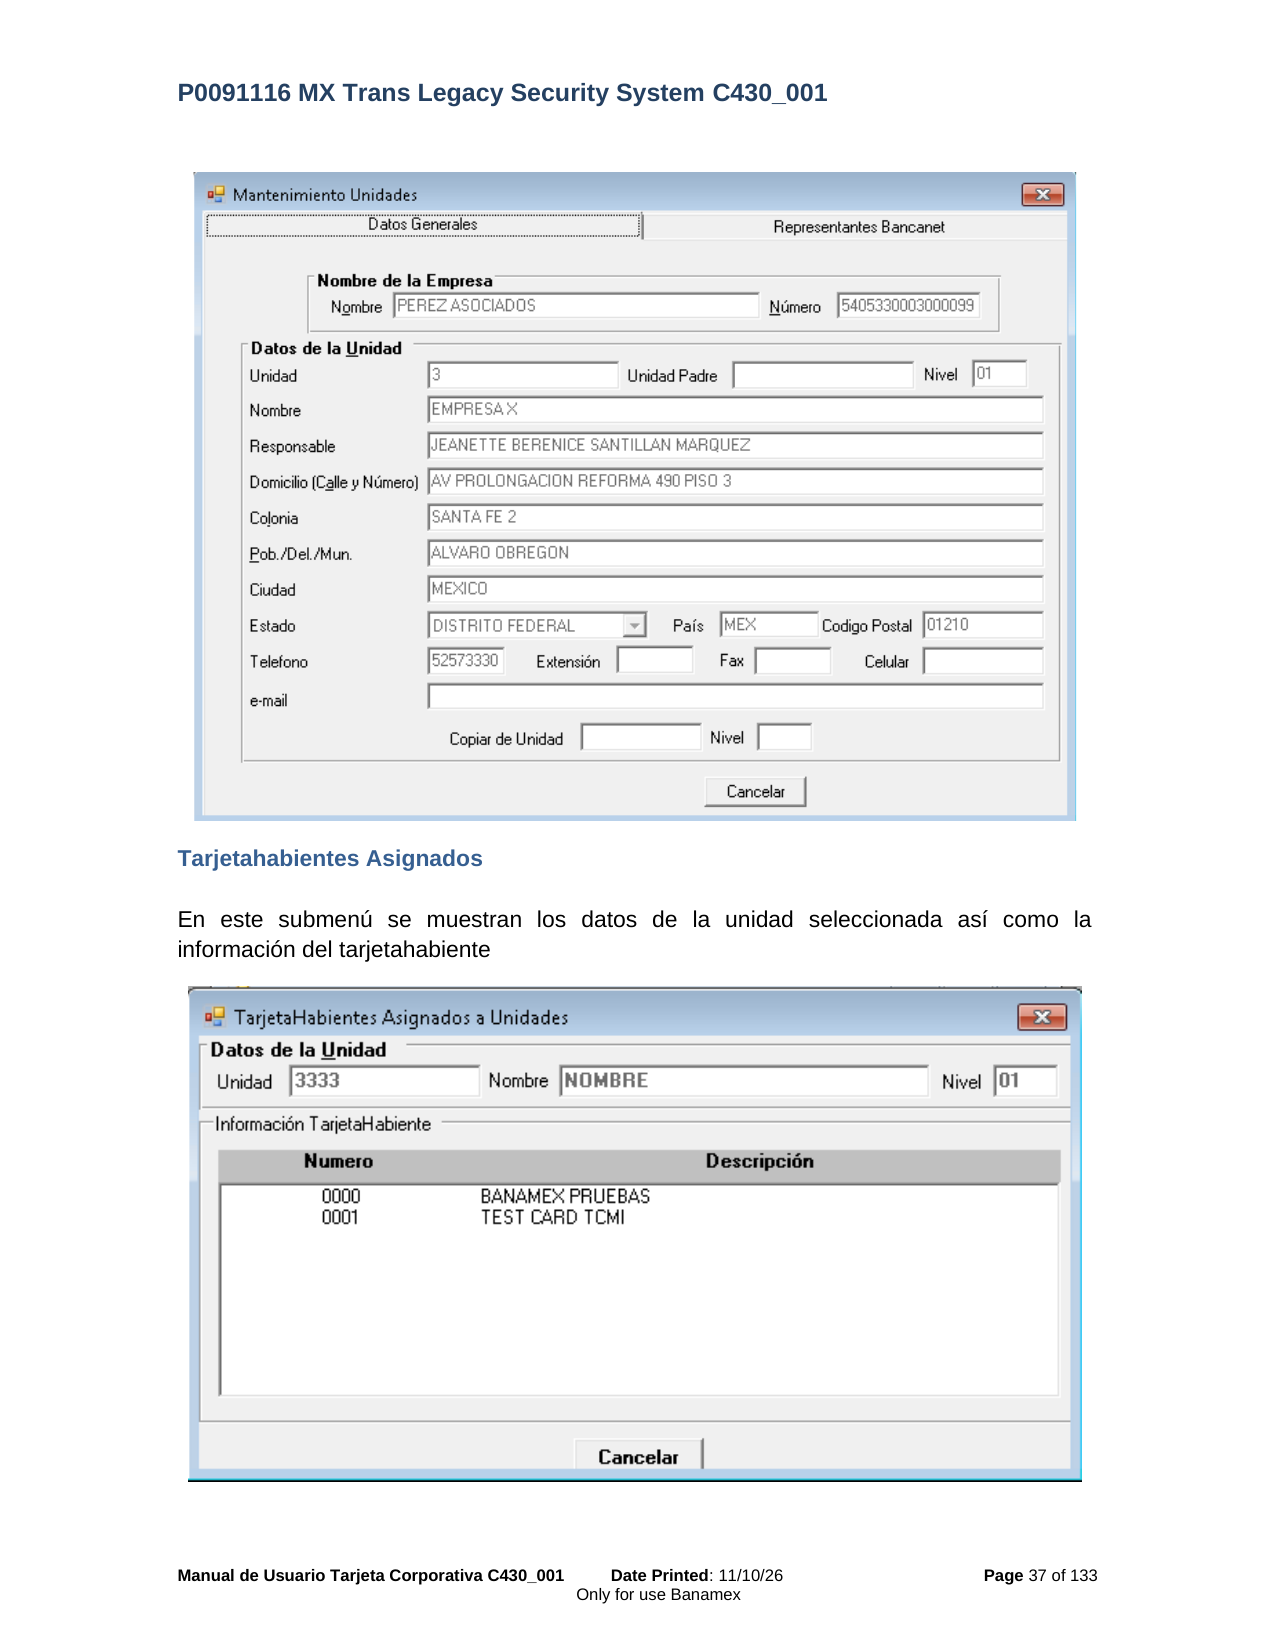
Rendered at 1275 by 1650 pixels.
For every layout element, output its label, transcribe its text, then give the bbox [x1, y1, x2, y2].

text Tarjetahabientes Asignados [177, 845, 1093, 872]
text En este submenú se muestran los datos de la unidad seleccionada así como la información del tarjetahabiente [177, 906, 1093, 962]
picture [193, 172, 1077, 821]
picture [188, 986, 1082, 1482]
